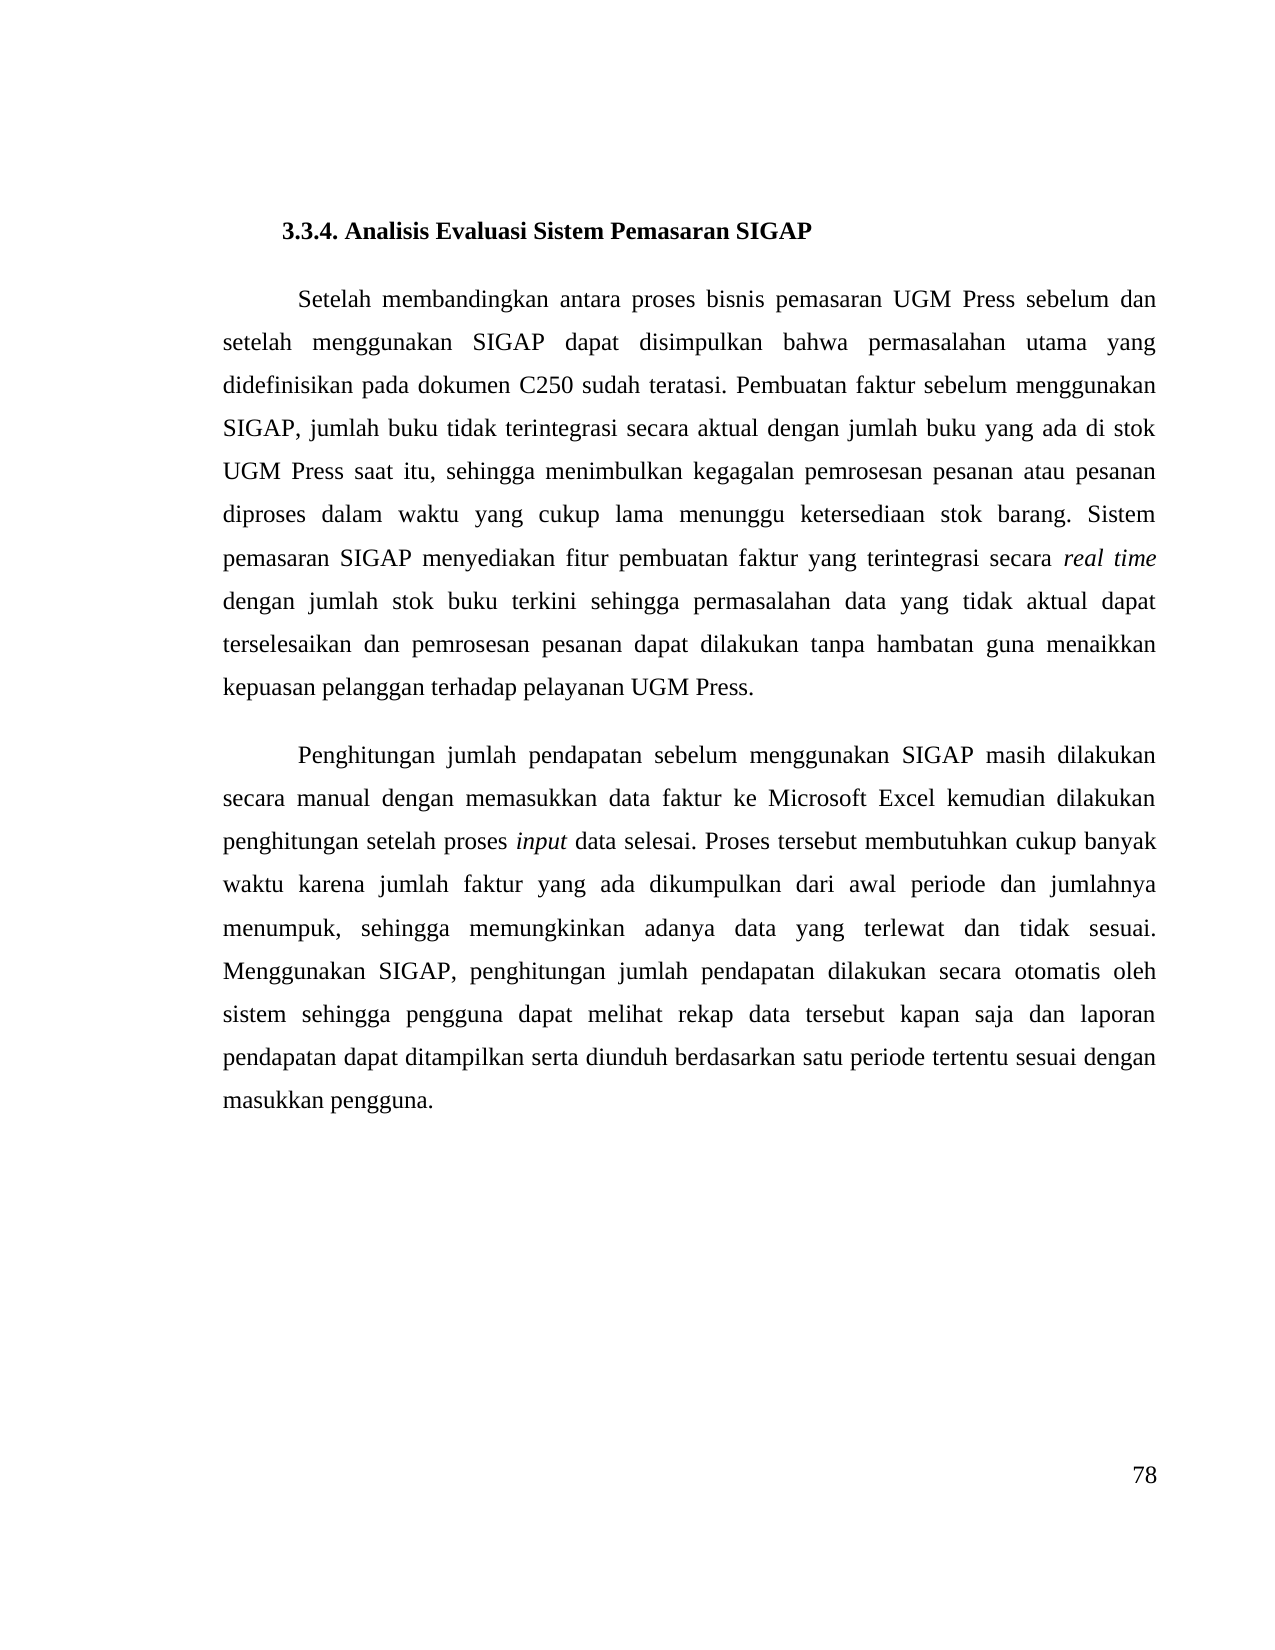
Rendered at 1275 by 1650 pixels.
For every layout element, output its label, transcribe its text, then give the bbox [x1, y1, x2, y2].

text 3.3.4. Analisis Evaluasi Sistem Pemasaran SIGAP [223, 216, 1157, 244]
text Penghitungan jumlah pendapatan sebelum menggunakan SIGAP masih dilakukan secara manual dengan memasukkan data faktur ke Microsoft Excel kemudian dilakukan penghitungan setelah proses input data selesai. Proses tersebut membutuhkan cukup banyak waktu karena jumlah faktur yang ada dikumpulkan dari awal periode dan jumlahnya menumpuk, sehingga memungkinkan adanya data yang terlewat dan tidak sesuai. Menggunakan SIGAP, penghitungan jumlah pendapatan dilakukan secara otomatis oleh sistem sehingga pengguna dapat melihat rekap data tersebut kapan saja dan laporan pendapatan dapat ditampilkan serta diunduh berdasarkan satu periode tertentu sesuai dengan masukkan pengguna. [223, 740, 1157, 1114]
text Setelah membandingkan antara proses bisnis pemasaran UGM Press sebelum dan setelah menggunakan SIGAP dapat disimpulkan bahwa permasalahan utama yang didefinisikan pada dokumen C250 sudah teratasi. Pembuatan faktur sebelum menggunakan SIGAP, jumlah buku tidak terintegrasi secara aktual dengan jumlah buku yang ada di stok UGM Press saat itu, sehingga menimbulkan kegagalan pemrosesan pesanan atau pesanan diproses dalam waktu yang cukup lama menunggu ketersediaan stok barang. Sistem pemasaran SIGAP menyediakan fitur pembuatan faktur yang terintegrasi secara real time dengan jumlah stok buku terkini sehingga permasalahan data yang tidak aktual dapat terselesaikan dan pemrosesan pesanan dapat dilakukan tanpa hambatan guna menaikkan kepuasan pelanggan terhadap pelayanan UGM Press. [223, 284, 1157, 701]
